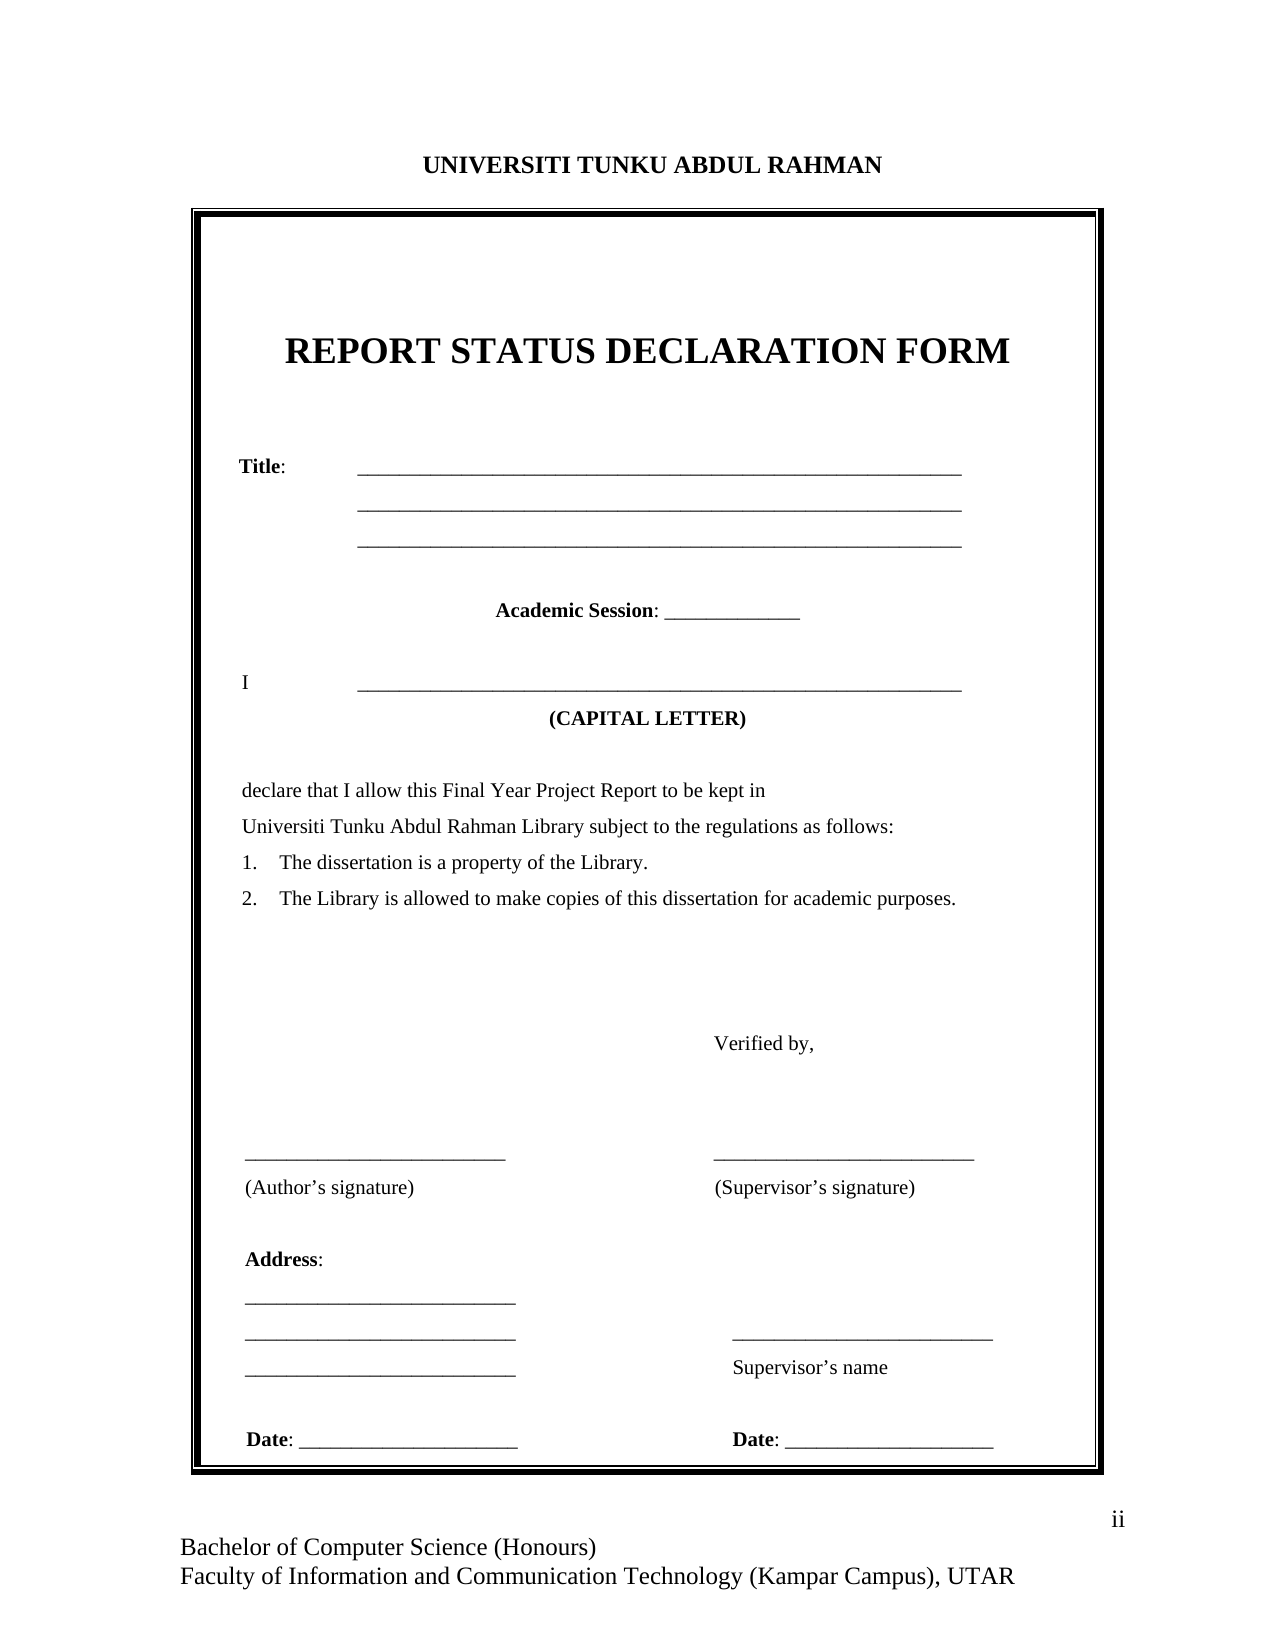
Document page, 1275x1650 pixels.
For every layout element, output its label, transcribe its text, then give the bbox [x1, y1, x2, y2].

text UNIVERSITI TUNKU ABDUL RAHMAN [180, 150, 1125, 179]
table_header REPORT STATUS DECLARATION FORM Title: __________________________________________________________ __________________________________________________________ __________________________________________________________ Academic Session: _____________ I __________________________________________________________ (CAPITAL LETTER) declare that I allow this Final Year Project Report to be kept in Universiti Tunku Abdul Rahman Library subject to the regulations as follows: The dissertation is a property of the Library. The Library is allowed to make copies of this dissertation for academic purposes. Verified by, _________________________ _________________________ (Author’s signature) (Supervisor’s signature) Address: __________________________ __________________________ _________________________ __________________________ Supervisor’s name Date: _____________________ Date: ____________________ [201, 217, 1095, 1465]
